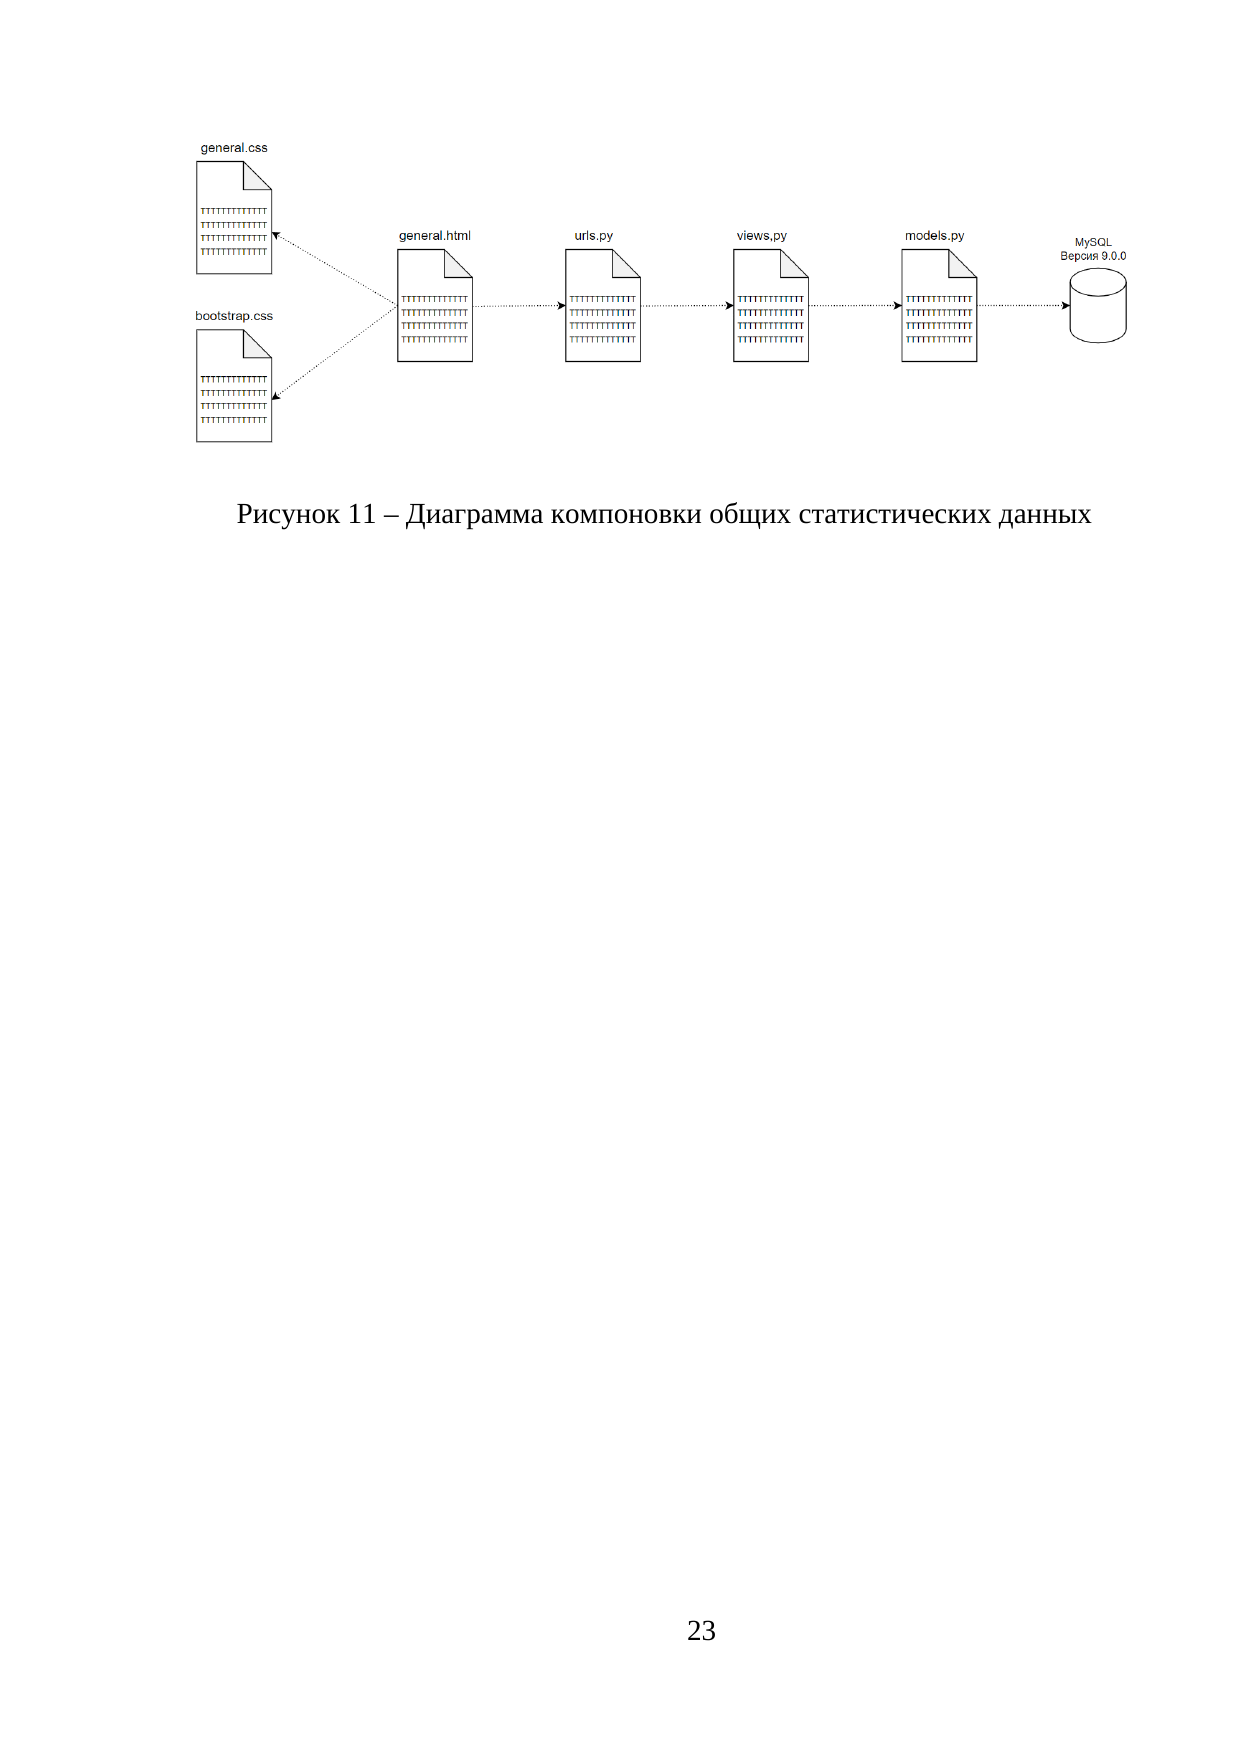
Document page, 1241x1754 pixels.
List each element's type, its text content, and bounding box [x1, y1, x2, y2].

picture [177, 118, 1152, 480]
text Рисунок 11 – Диаграмма компоновки общих статистических данных [177, 496, 1152, 530]
